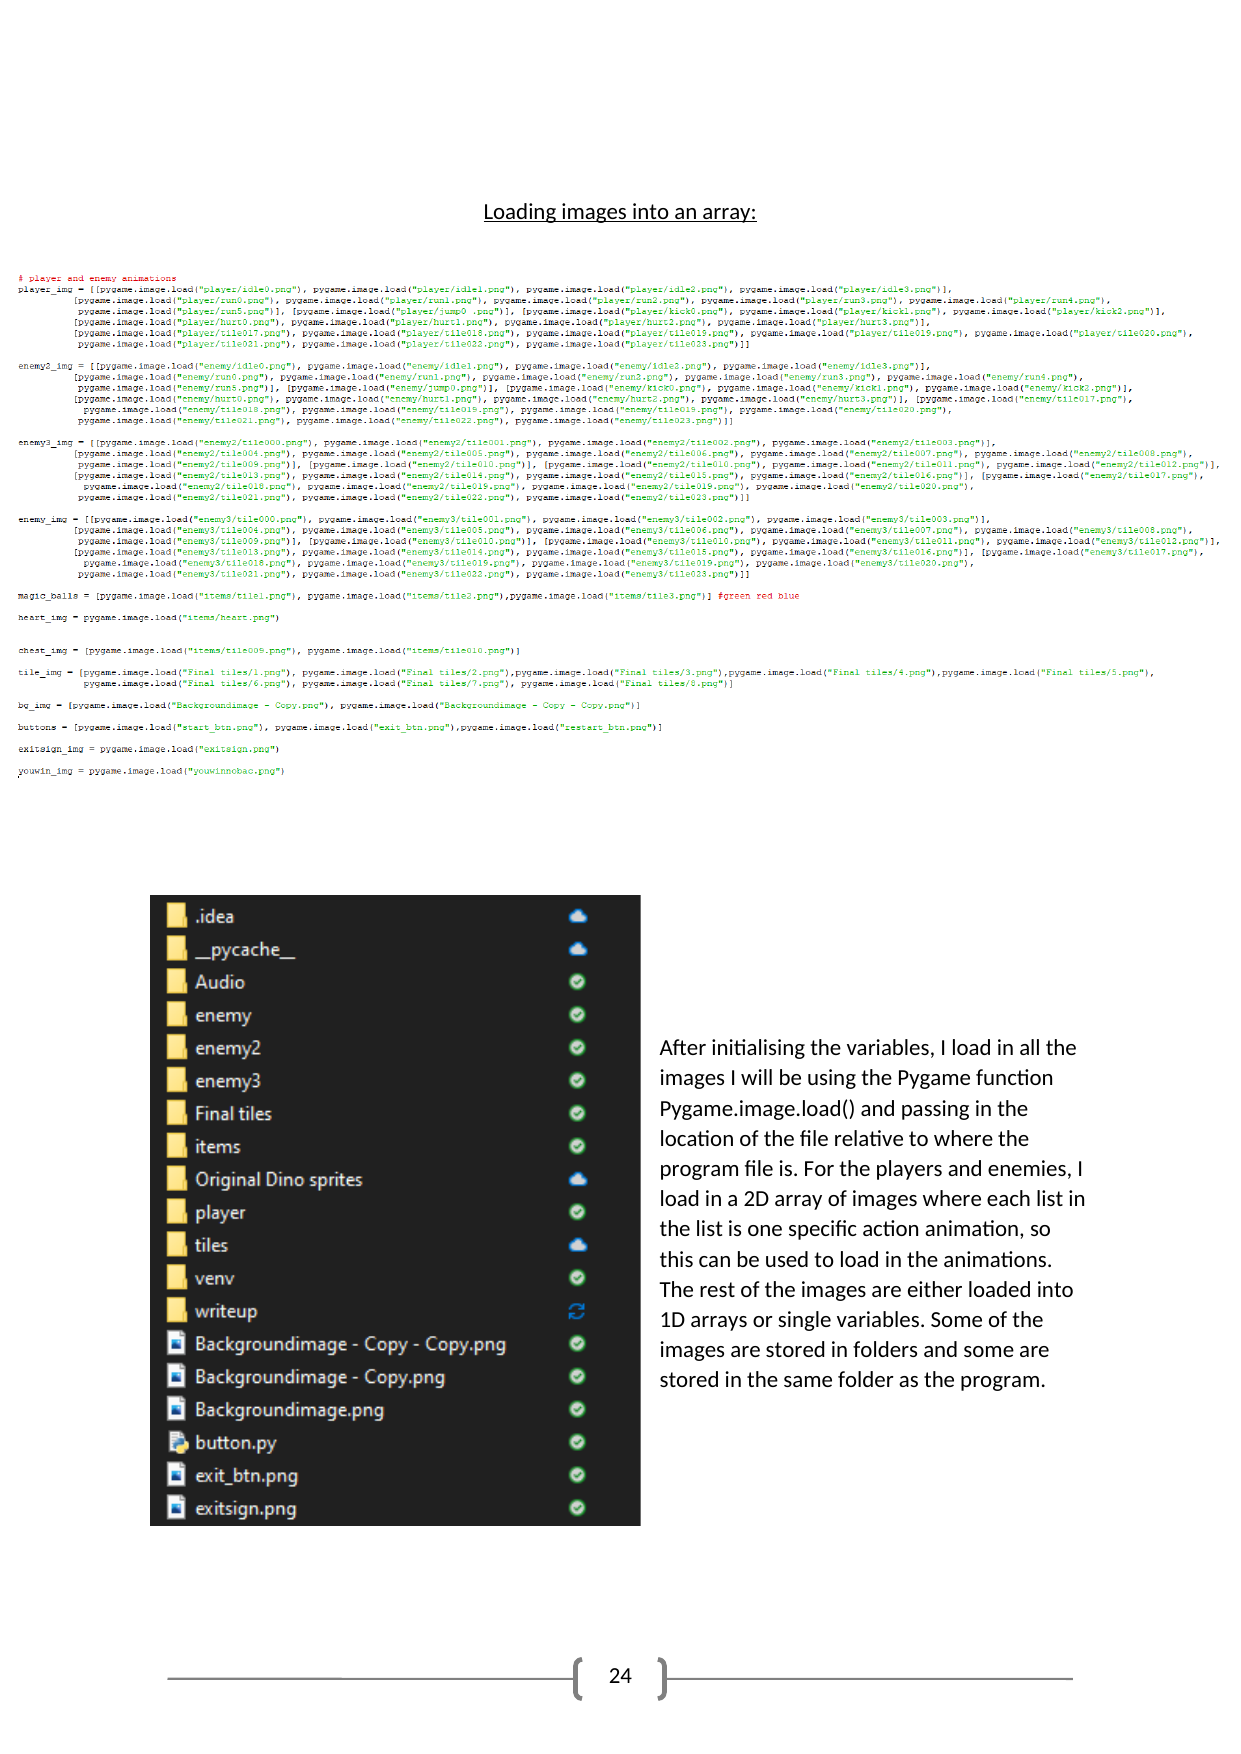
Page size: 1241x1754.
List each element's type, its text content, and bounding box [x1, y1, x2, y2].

picture [150, 895, 641, 1526]
text After initialising the variables, I load in all the images I will be using the Pygame function Pygame.image.load() and passing in the location of the file relative to where the program file is. For the players and enemies, I load in a 2D array of images where each list in the list is one specific action animation, so this can be used to load in the animations. The rest of the images are either loaded into 1D arrays or single variables. Some of the images are stored in folders and some are stored in the same folder as the program. [641, 1033, 1090, 1394]
picture [15, 270, 1225, 778]
text Loading images into an array: [150, 197, 1090, 225]
